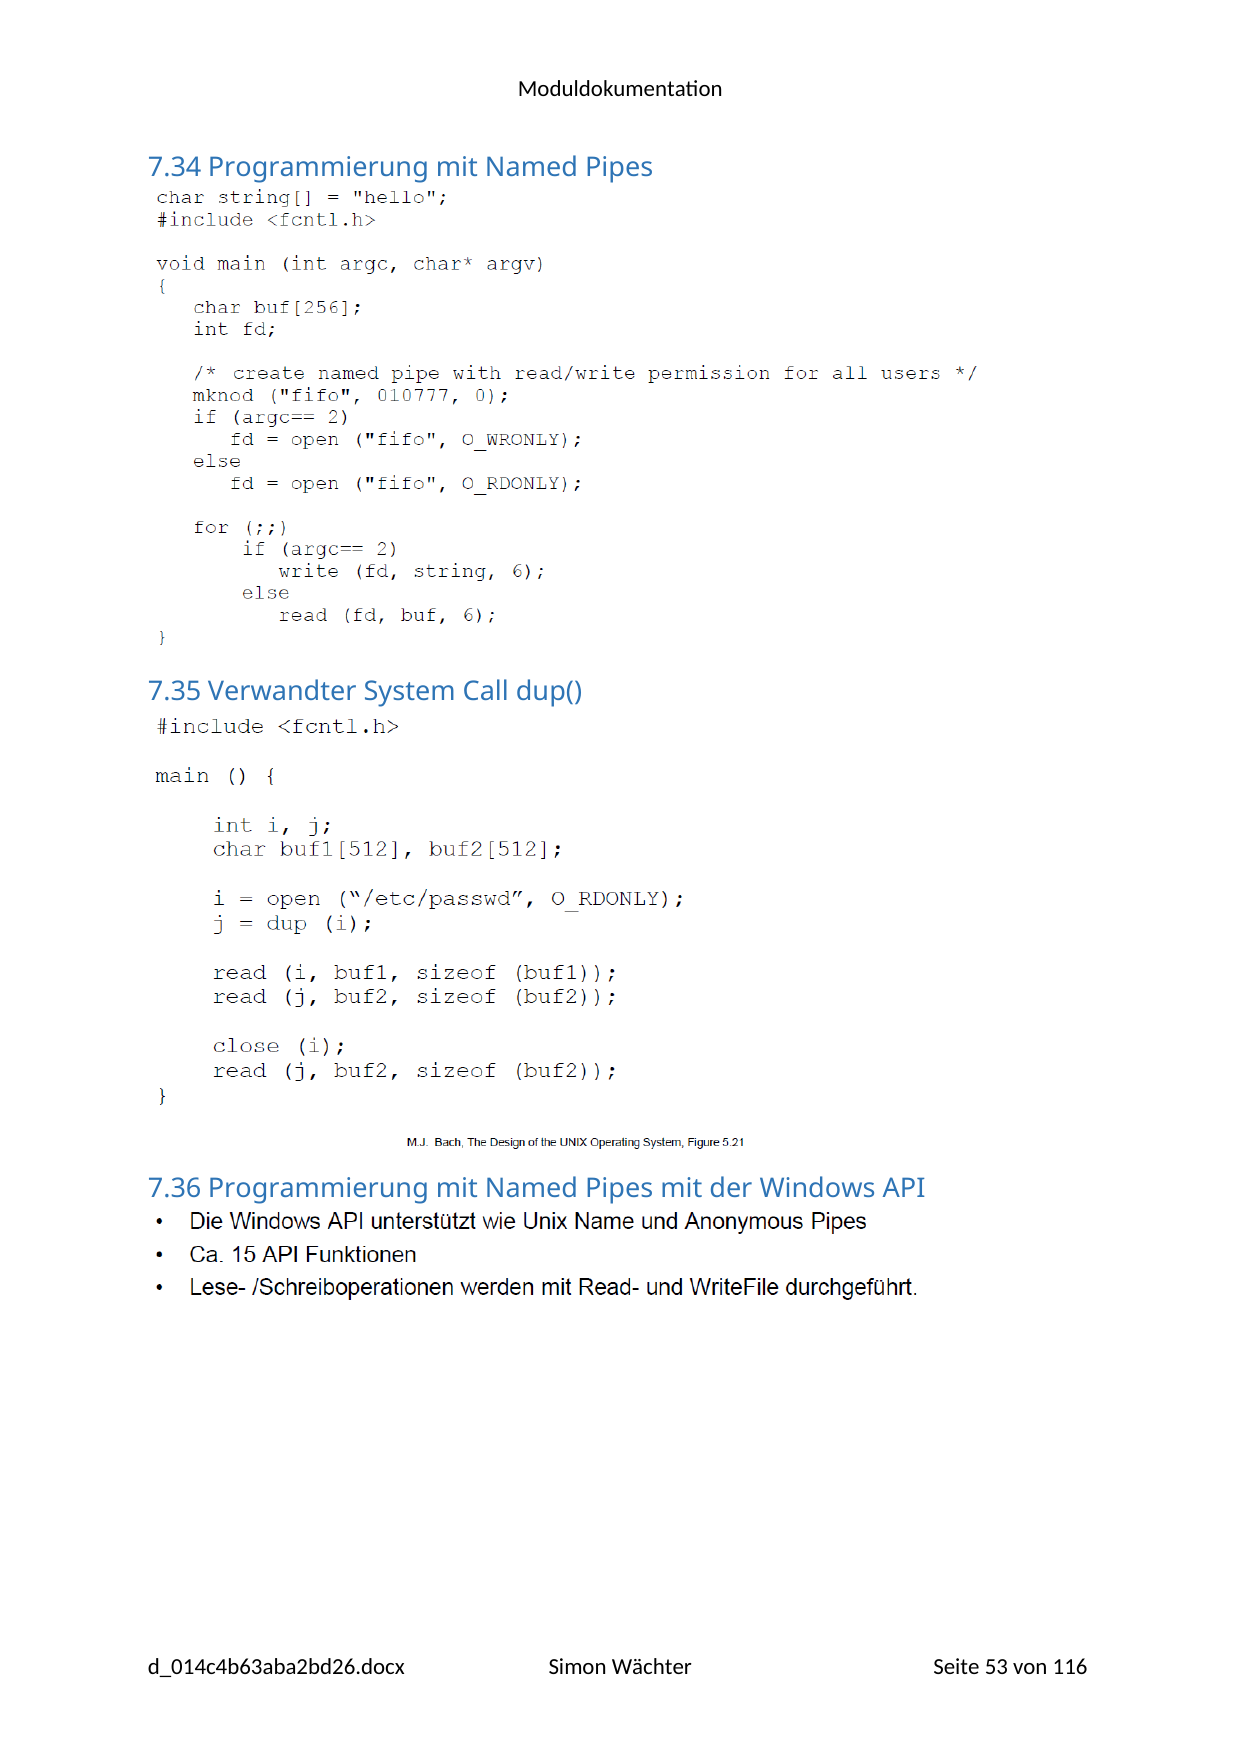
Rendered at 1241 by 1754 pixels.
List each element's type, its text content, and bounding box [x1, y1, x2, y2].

picture [147, 1207, 993, 1306]
subtitle Verwandter System Call dup() [148, 671, 1093, 708]
subtitle Programmierung mit Named Pipes [148, 148, 1093, 184]
picture [147, 187, 1007, 652]
picture [147, 710, 995, 1150]
subtitle Programmierung mit Named Pipes mit der Windows API [148, 1168, 1093, 1205]
